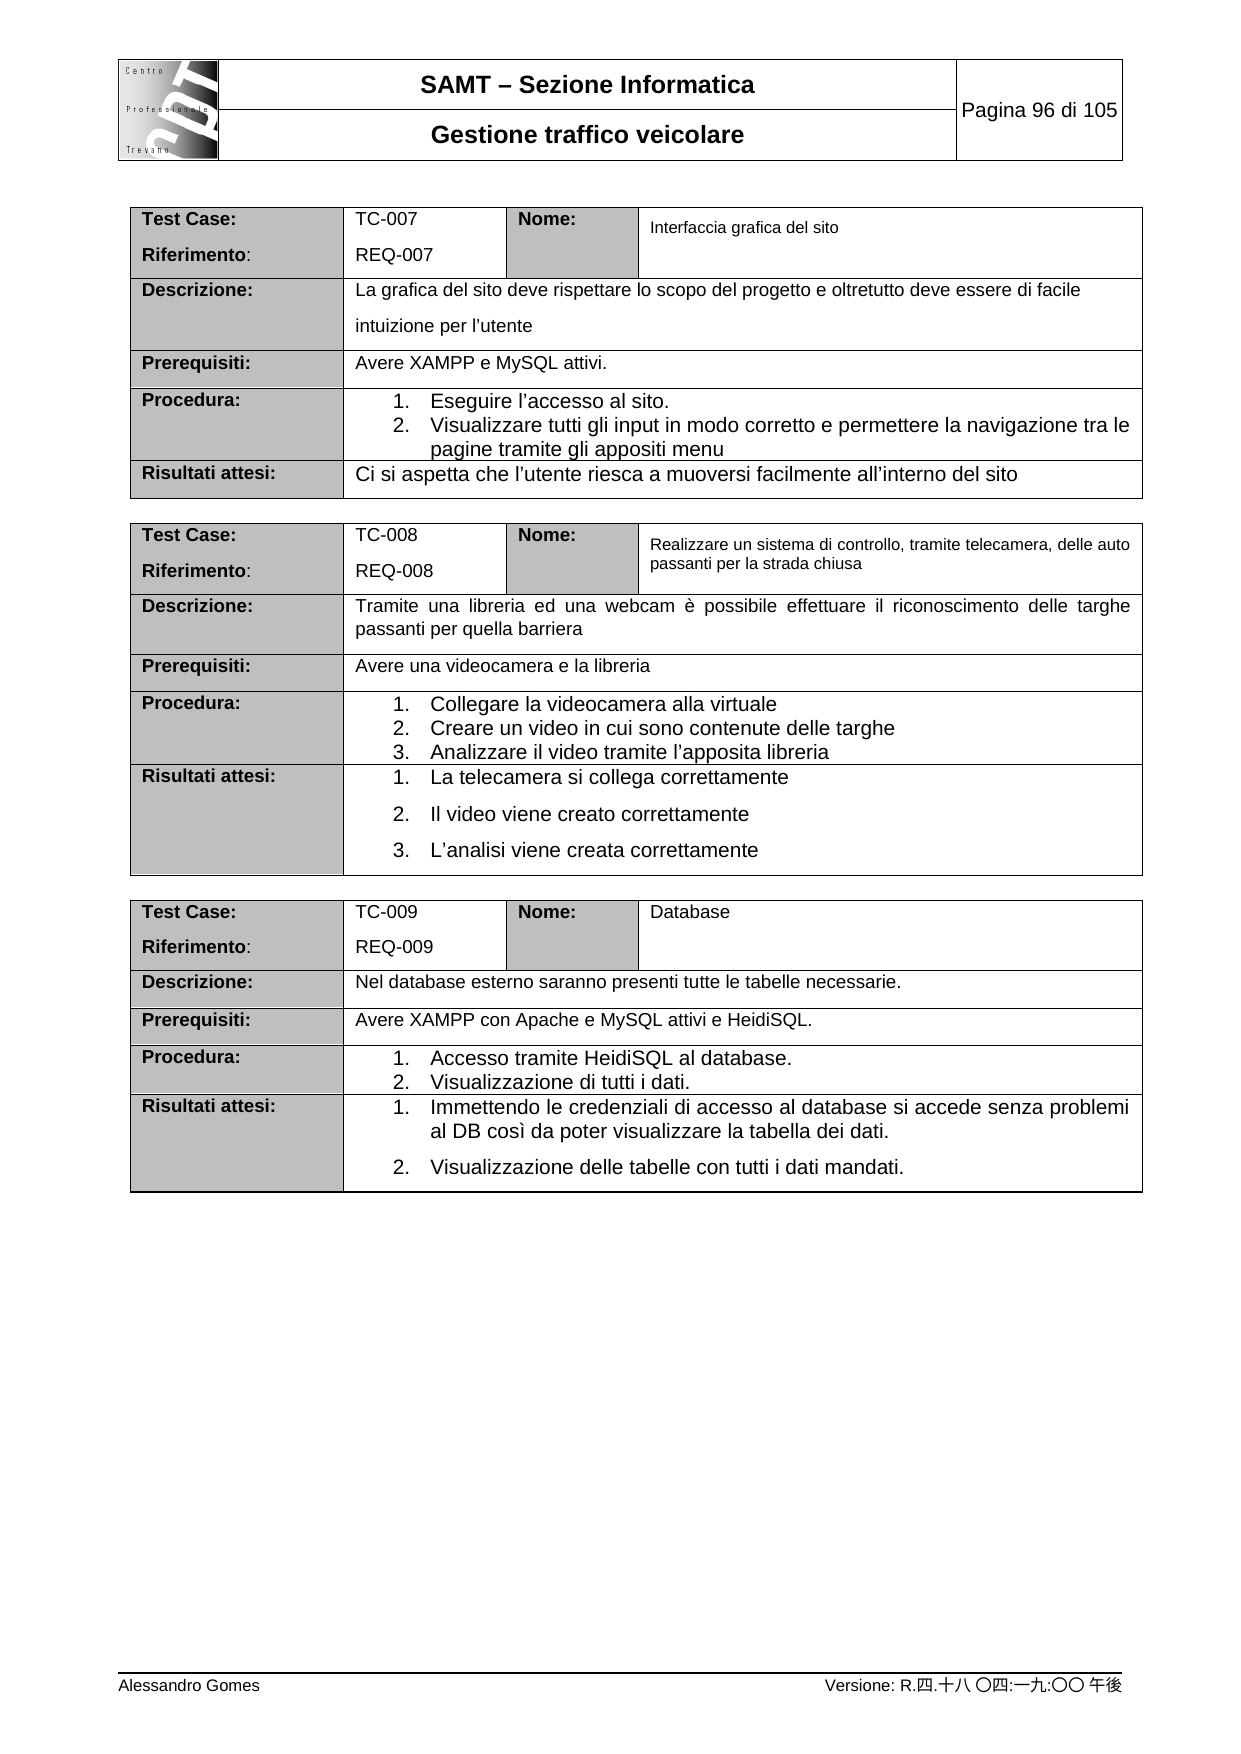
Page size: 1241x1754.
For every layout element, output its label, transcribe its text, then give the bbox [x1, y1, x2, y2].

table_cell Eseguire l’accesso al sito. Visualizzare tutti gli input in modo corretto e permettere la navigazione tra le pagine tramite gli appositi menu [344, 389, 1142, 460]
table_header TC-009 REQ-009 [344, 901, 506, 970]
table_cell Ci si aspetta che l’utente riesca a muoversi facilmente all’interno del sito [344, 461, 1142, 498]
table_header Test Case: Riferimento: [131, 524, 343, 594]
table_cell Procedura: [131, 692, 343, 764]
table_cell Descrizione: [131, 971, 343, 1007]
table_cell Risultati attesi: [131, 1095, 343, 1191]
table_header Nome: [507, 901, 638, 970]
table_header TC-008 REQ-008 [344, 524, 506, 594]
table_cell Risultati attesi: [131, 765, 343, 874]
table_cell Collegare la videocamera alla virtuale Creare un video in cui sono contenute delle targhe Analizzare il video tramite l’apposita libreria [344, 692, 1142, 764]
picture [118, 60, 218, 159]
table_header Interfaccia grafica del sito [639, 208, 1142, 278]
table_cell Accesso tramite HeidiSQL al database. Visualizzazione di tutti i dati. [344, 1046, 1142, 1093]
table_cell Avere XAMPP con Apache e MySQL attivi e HeidiSQL. [344, 1009, 1142, 1044]
table_cell Nel database esterno saranno presenti tutte le tabelle necessarie. [344, 971, 1142, 1007]
table_cell Prerequisiti: [131, 351, 343, 387]
table_cell La grafica del sito deve rispettare lo scopo del progetto e oltretutto deve essere di facile intuizione per l’utente [344, 279, 1142, 350]
table_header Test Case: Riferimento: [131, 901, 343, 970]
table_cell Descrizione: [131, 279, 343, 350]
table_cell Procedura: [131, 389, 343, 460]
table_cell Descrizione: [131, 595, 343, 654]
table_header Test Case: Riferimento: [131, 208, 343, 278]
table_cell Procedura: [131, 1046, 343, 1093]
table_cell Tramite una libreria ed una webcam è possibile effettuare il riconoscimento delle targhe passanti per quella barriera [344, 595, 1142, 654]
table_cell La telecamera si collega correttamente Il video viene creato correttamente L’analisi viene creata correttamente [344, 765, 1142, 874]
table_cell Immettendo le credenziali di accesso al database si accede senza problemi al DB così da poter visualizzare la tabella dei dati. Visualizzazione delle tabelle con tutti i dati mandati. [344, 1095, 1142, 1191]
table_cell Risultati attesi: [131, 461, 343, 498]
table_cell Prerequisiti: [131, 1009, 343, 1044]
table_header Database [639, 901, 1142, 970]
table_cell Avere una videocamera e la libreria [344, 655, 1142, 691]
table_cell Prerequisiti: [131, 655, 343, 691]
table_header Nome: [507, 524, 638, 594]
table_cell Avere XAMPP e MySQL attivi. [344, 351, 1142, 387]
table_header Nome: [507, 208, 638, 278]
table_header Realizzare un sistema di controllo, tramite telecamera, delle auto passanti per la strada chiusa [639, 524, 1142, 594]
table_header TC-007 REQ-007 [344, 208, 506, 278]
